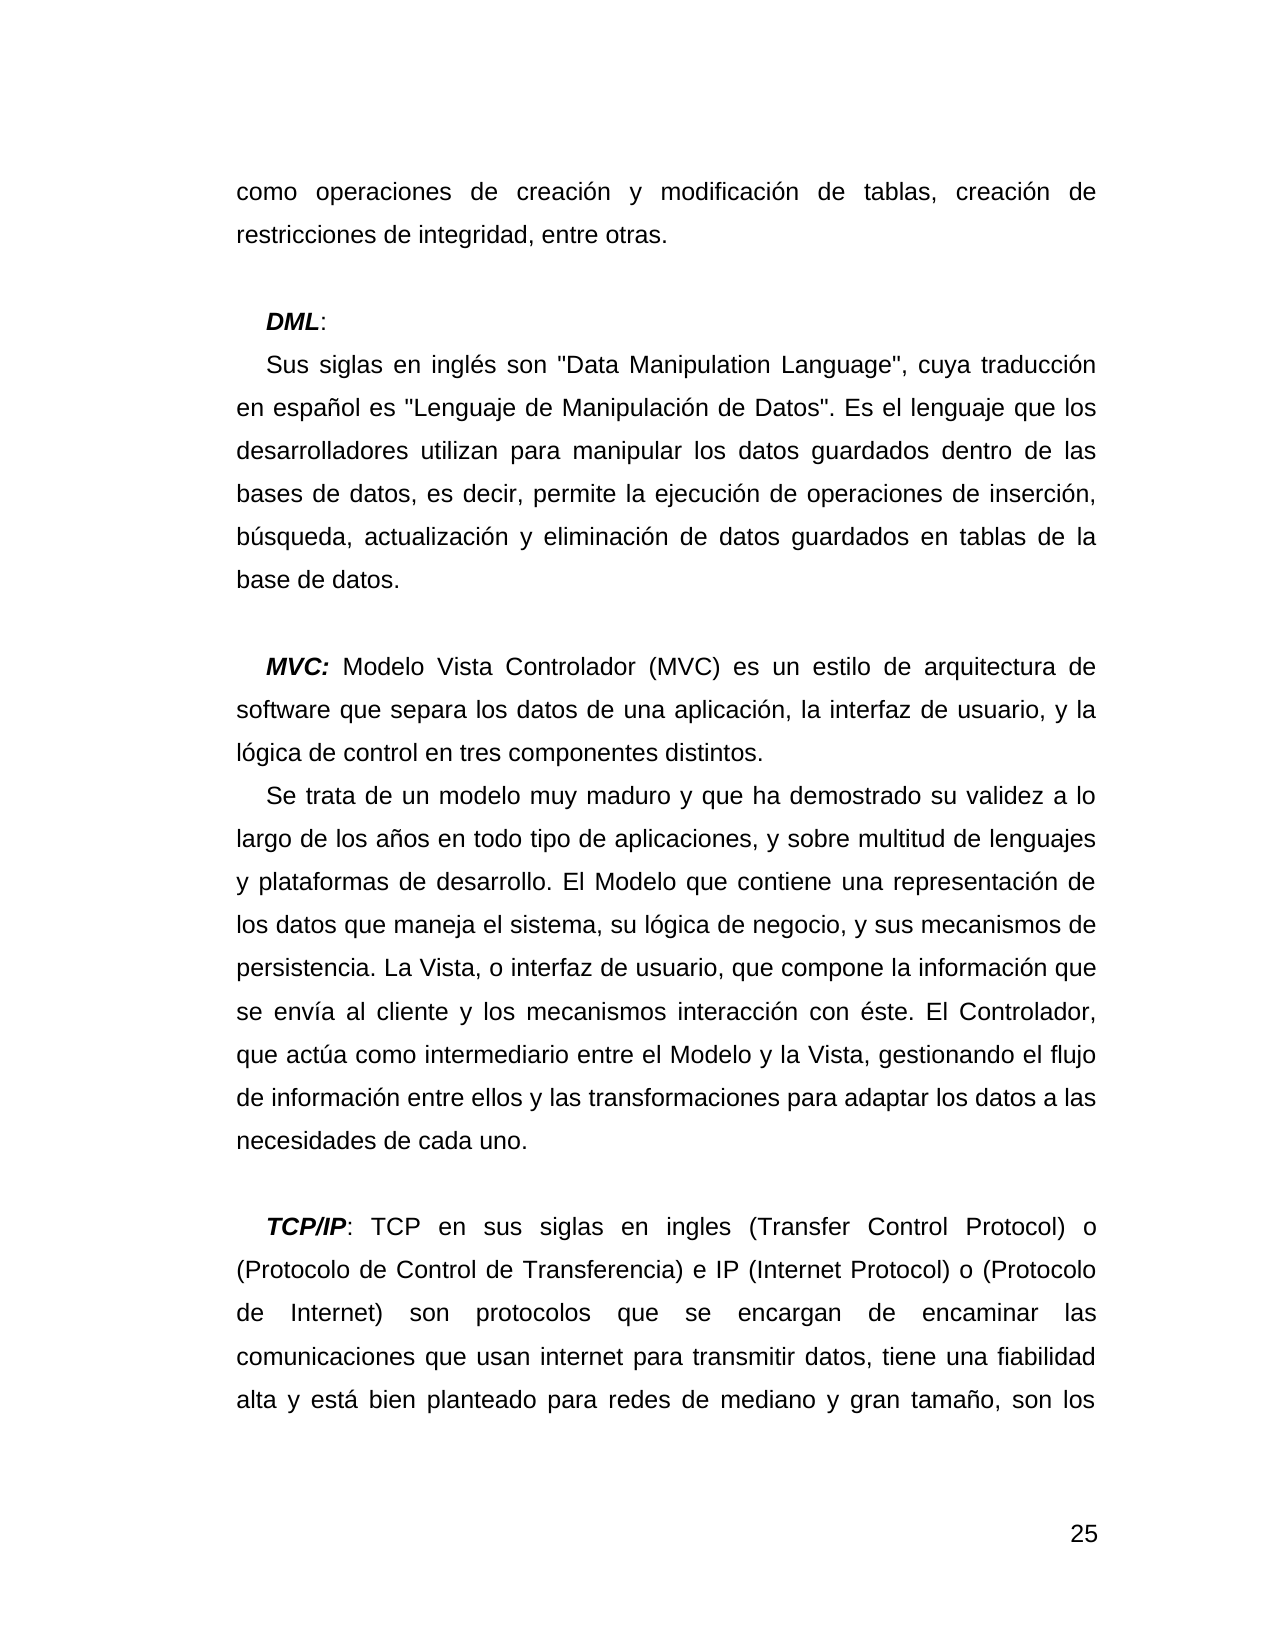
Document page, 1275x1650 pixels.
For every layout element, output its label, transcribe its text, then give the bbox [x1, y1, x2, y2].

text DML: [236, 307, 1098, 335]
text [236, 1212, 1098, 1413]
text Se trata de un modelo muy maduro y que ha demostrado su validez a lo largo de los años en todo tipo de aplicaciones, y sobre multitud de lenguajes y plataformas de desarrollo. El Modelo que contiene una representación de los datos que maneja el sistema, su lógica de negocio, y sus mecanismos de persistencia. La Vista, o interfaz de usuario, que compone la información que se envía al cliente y los mecanismos interacción con éste. El Controlador, que actúa como intermediario entre el Modelo y la Vista, gestionando el flujo de información entre ellos y las transformaciones para adaptar los datos a las necesidades de cada uno. [236, 781, 1098, 1155]
text Sus siglas en inglés son "Data Manipulation Language", cuya traducción en español es "Lenguaje de Manipulación de Datos". Es el lenguaje que los desarrolladores utilizan para manipular los datos guardados dentro de las bases de datos, es decir, permite la ejecución de operaciones de inserción, búsqueda, actualización y eliminación de datos guardados en tablas de la base de datos. [236, 350, 1098, 594]
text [236, 177, 1098, 249]
text MVC: Modelo Vista Controlador (MVC) es un estilo de arquitectura de software que separa los datos de una aplicación, la interfaz de usuario, y la lógica de control en tres componentes distintos. [236, 652, 1098, 767]
